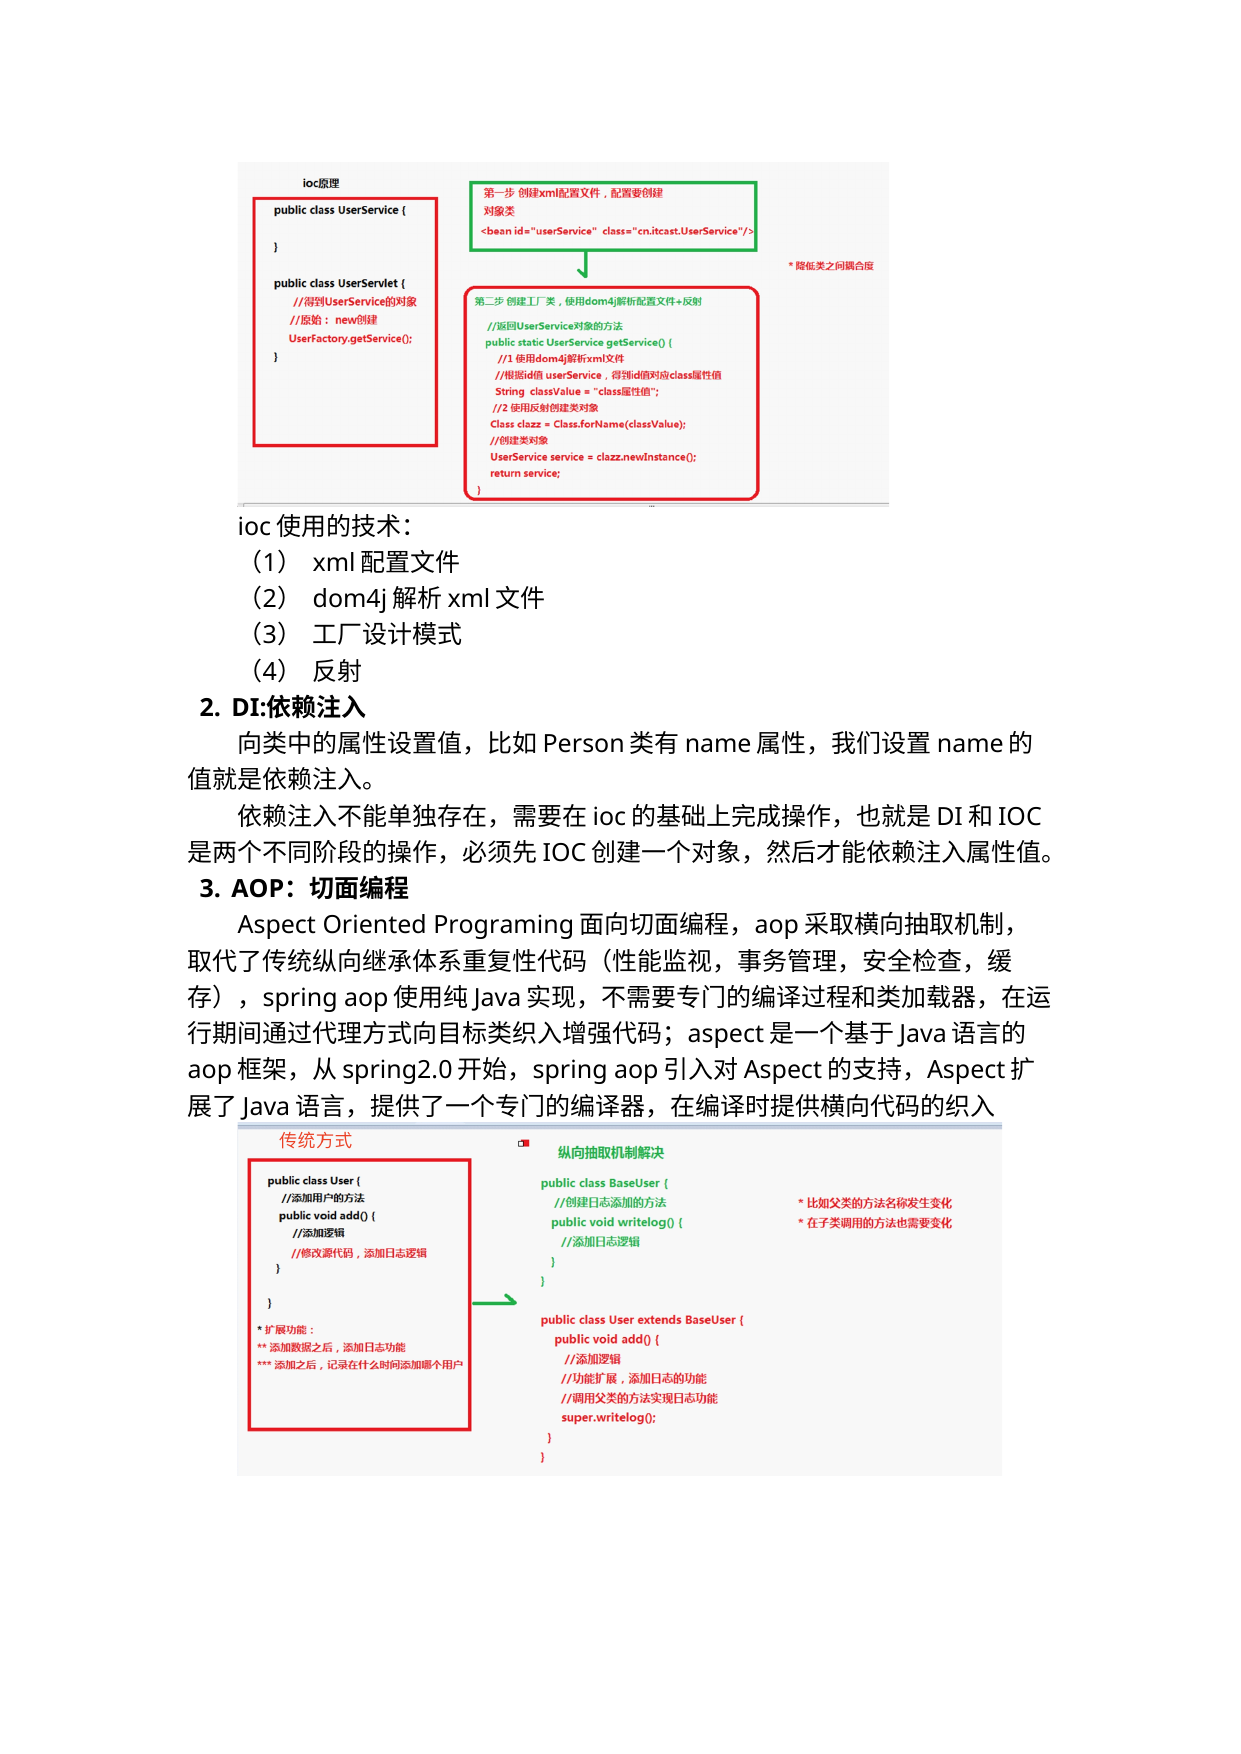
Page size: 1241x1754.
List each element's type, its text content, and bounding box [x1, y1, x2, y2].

text Aspect Oriented Programing面向切面编程，aop采取横向抽取机制，取代了传统纵向继承体系重复性代码（性能监视，事务管理，安全检查，缓存），spring aop使用纯Java实现，不需要专门的编译过程和类加载器，在运行期间通过代理方式向目标类织入增强代码；aspect是一个基于Java语言的aop框架，从spring2.0开始，spring aop引入对Aspect的支持，Aspect扩展了Java语言，提供了一个专门的编译器，在编译时提供横向代码的织入 [187, 905, 1053, 1122]
list 反射 [237, 651, 1053, 687]
list dom4j解析xml文件 [237, 579, 1053, 615]
picture [237, 162, 890, 507]
text 依赖注入不能单独存在，需要在ioc的基础上完成操作，也就是DI和IOC是两个不同阶段的操作，必须先IOC创建一个对象，然后才能依赖注入属性值。 [187, 796, 1053, 869]
picture [237, 1122, 1003, 1476]
text 向类中的属性设置值，比如Person类有name属性，我们设置name的值就是依赖注入。 [187, 724, 1053, 796]
list AOP：切面编程 [199, 869, 1053, 905]
list 工厂设计模式 [237, 615, 1053, 651]
text ioc使用的技术： [237, 506, 1053, 542]
list DI:依赖注入 [199, 687, 1053, 724]
list xml配置文件 [237, 542, 1053, 579]
